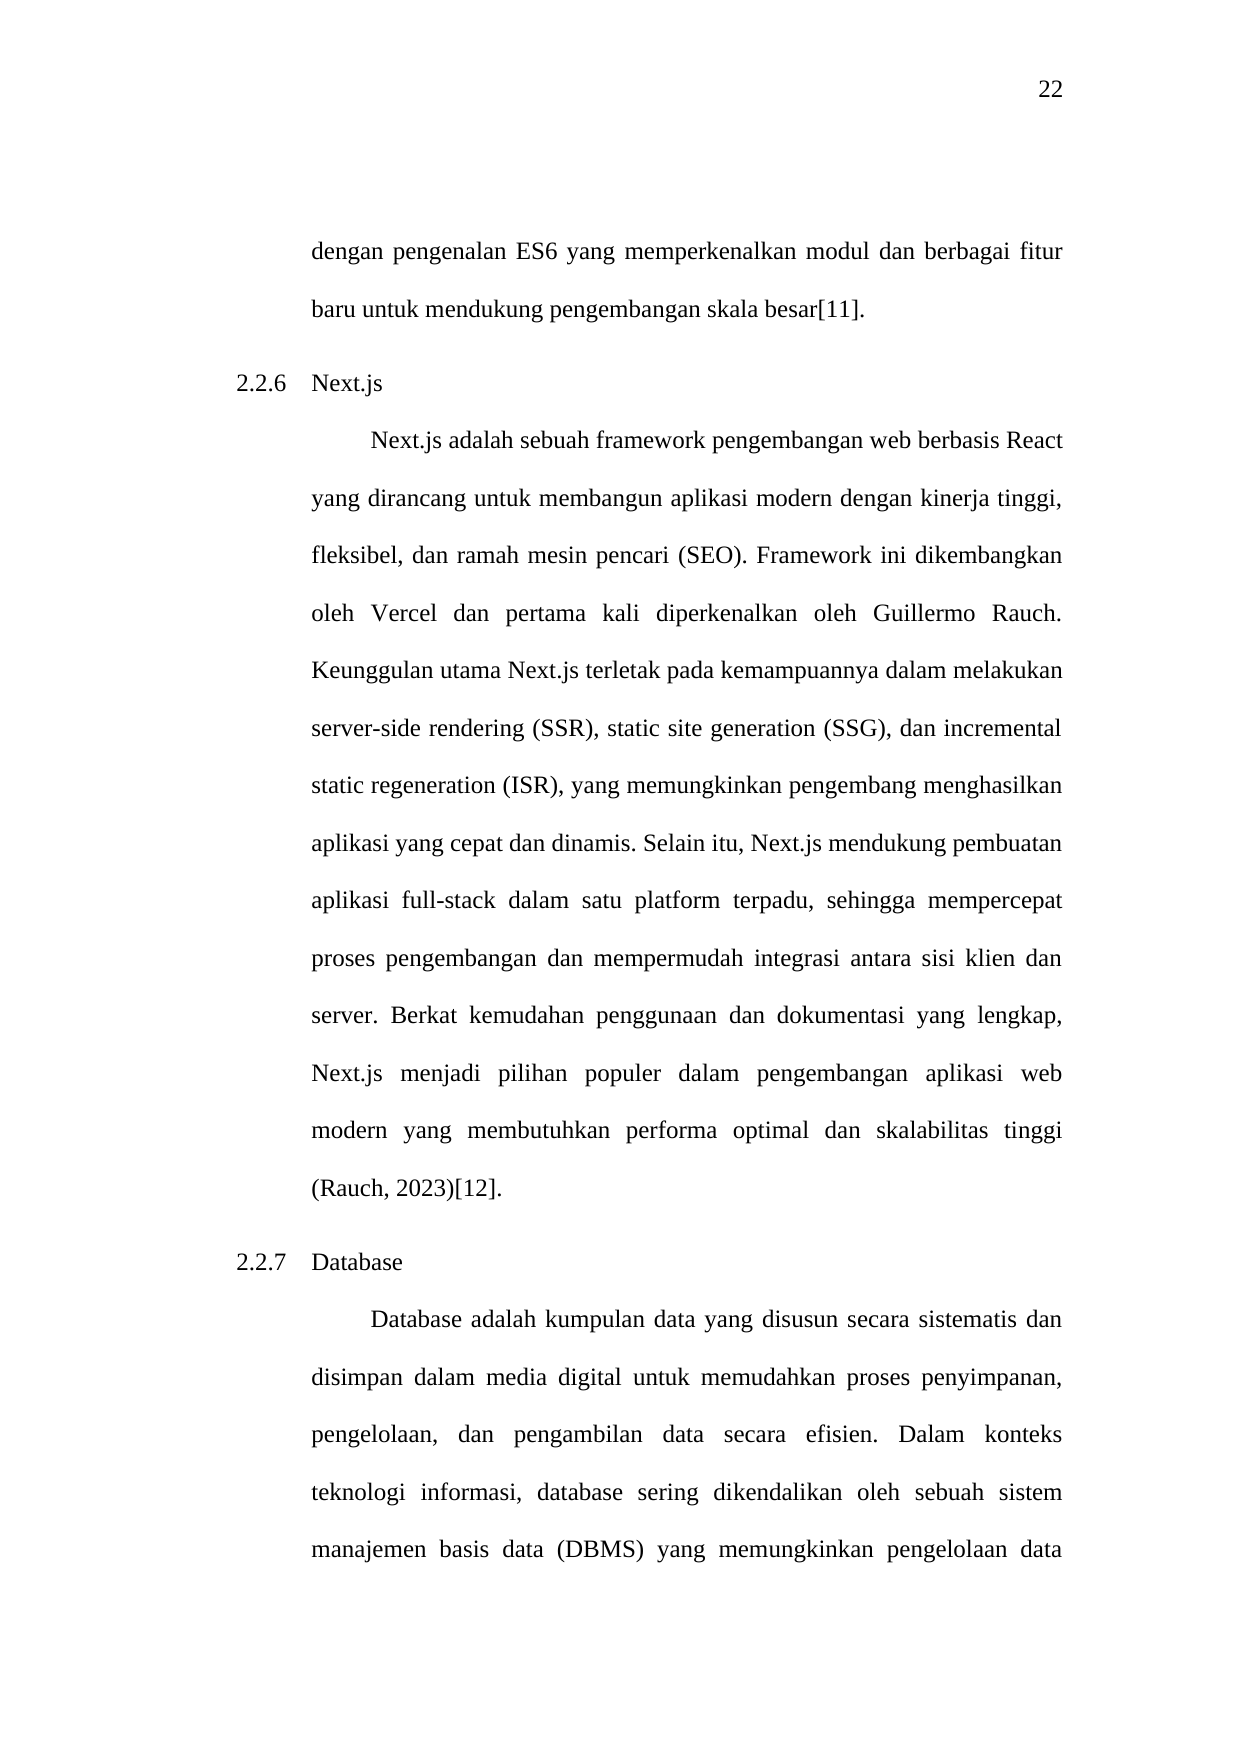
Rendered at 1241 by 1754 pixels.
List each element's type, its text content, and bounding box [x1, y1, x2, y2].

list Next.js adalah sebuah framework pengembangan web berbasis React yang dirancang untuk membangun aplikasi modern dengan kinerja tinggi, fleksibel, dan ramah mesin pencari (SEO). Framework ini dikembangkan oleh Vercel dan pertama kali diperkenalkan oleh Guillermo Rauch. Keunggulan utama Next.js terletak pada kemampuannya dalam melakukan server-side rendering (SSR), static site generation (SSG), dan incremental static regeneration (ISR), yang memungkinkan pengembang menghasilkan aplikasi yang cepat dan dinamis. Selain itu, Next.js mendukung pembuatan aplikasi full-stack dalam satu platform terpadu, sehingga mempercepat proses pengembangan dan mempermudah integrasi antara sisi klien dan server. Berkat kemudahan penggunaan dan dokumentasi yang lengkap, Next.js menjadi pilihan populer dalam pengembangan aplikasi web modern yang membutuhkan performa optimal dan skalabilitas tinggi (Rauch, 2023). [311, 425, 1063, 1202]
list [311, 236, 1063, 322]
subtitle Database [236, 1247, 1063, 1276]
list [311, 1304, 1063, 1563]
subtitle Next.js [236, 368, 1063, 397]
